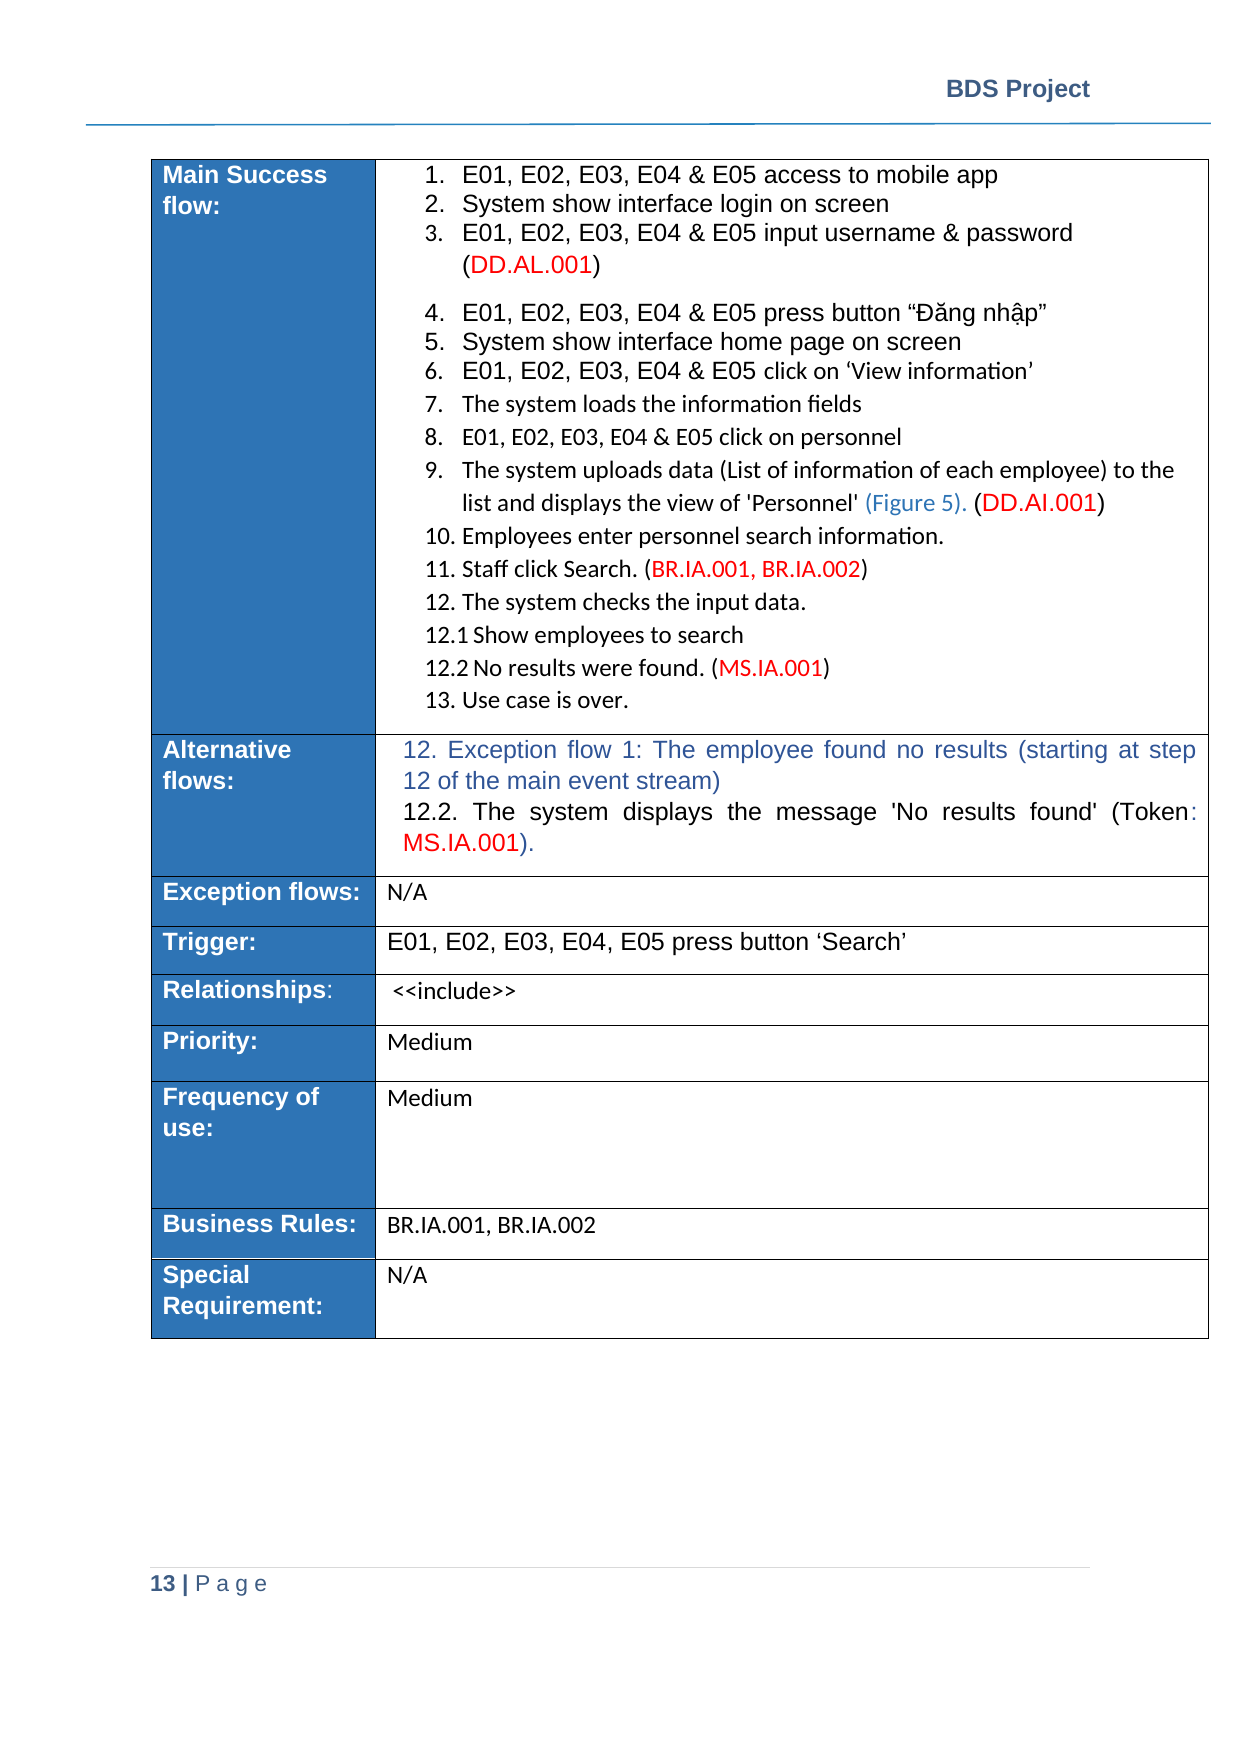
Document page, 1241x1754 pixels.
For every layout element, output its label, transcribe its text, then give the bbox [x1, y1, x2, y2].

table_cell E01, E02, E03, E04 & E05 access to mobile app System show interface login on screen E01, E02, E03, E04 & E05 input username & password (DD.AL.001) E01, E02, E03, E04 & E05 press button “Đăng nhập” System show interface home page on screen E01, E02, E03, E04 & E05 click on ‘View information’ The system loads the information fields E01, E02, E03, E04 & E05 click on personnel The system uploads data (List of information of each employee) to the list and displays the view of 'Personnel' (Figure 5). (DD.AI.001) Employees enter personnel search information. Staff click Search. (BR.IA.001, BR.IA.002) The system checks the input data. Show employees to search No results were found. (MS.IA.001) Use case is over. [376, 160, 1208, 734]
table_cell BR.IA.001, BR.IA.002 [376, 1209, 1208, 1258]
table_cell <<include>> [376, 975, 1208, 1025]
table_cell N/A [376, 877, 1208, 926]
table_cell N/A [376, 1260, 1208, 1338]
table_cell Medium [376, 1082, 1208, 1208]
table_cell Medium [376, 1026, 1208, 1081]
table_cell 12. Exception flow 1: The employee found no results (starting at step 12 of the main event stream) 12.2. The system displays the message 'No results found' (Token: MS.IA.001). [376, 735, 1208, 876]
table_cell Priority: [152, 1026, 375, 1081]
table_cell Frequency of use: [152, 1082, 375, 1208]
table_cell Business Rules: [152, 1209, 375, 1258]
table_cell Exception flows: [152, 877, 375, 926]
table_cell Alternative flows: [152, 735, 375, 876]
table_cell Special Requirement: [152, 1260, 375, 1338]
table_cell Main Success flow: [152, 160, 375, 734]
table_cell E01, E02, E03, E04, E05 press button ‘Search’ [376, 927, 1208, 974]
table_cell Trigger: [152, 927, 375, 974]
table_cell Relationships: [152, 975, 375, 1025]
